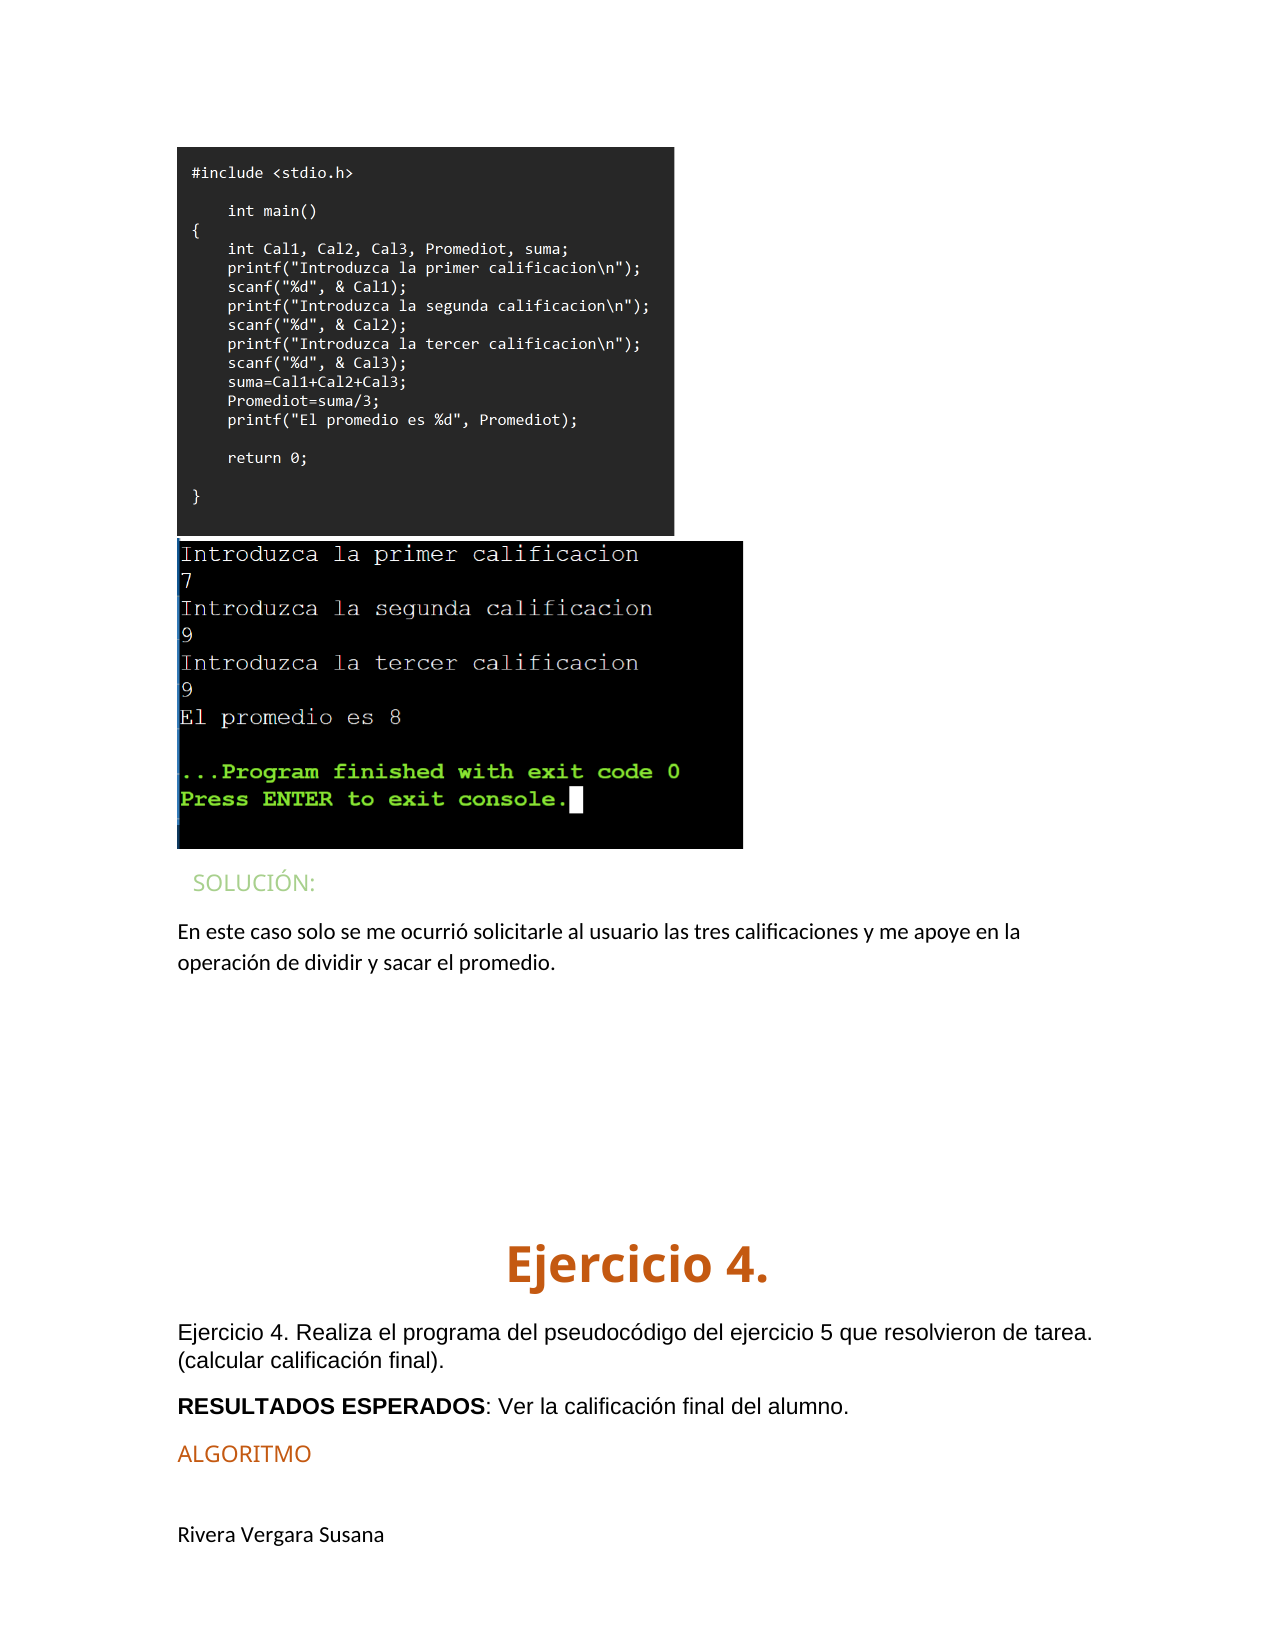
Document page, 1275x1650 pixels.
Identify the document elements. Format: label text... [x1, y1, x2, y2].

picture [177, 538, 744, 849]
text Ejercicio 4. [177, 1229, 1098, 1297]
text ALGORITMO [177, 1438, 1098, 1469]
text Ejercicio 4. Realiza el programa del pseudocódigo del ejercicio 5 que resolvieron de tarea. (calcular calificación final). [177, 1319, 1098, 1374]
text SOLUCIÓN: [177, 867, 1098, 898]
text RESULTADOS ESPERADOS: Ver la calificación final del alumno. [177, 1393, 1098, 1419]
text En este caso solo se me ocurrió solicitarle al usuario las tres calificaciones y me apoye en la operación de dividir y sacar el promedio. [177, 917, 1098, 976]
picture [177, 147, 675, 536]
